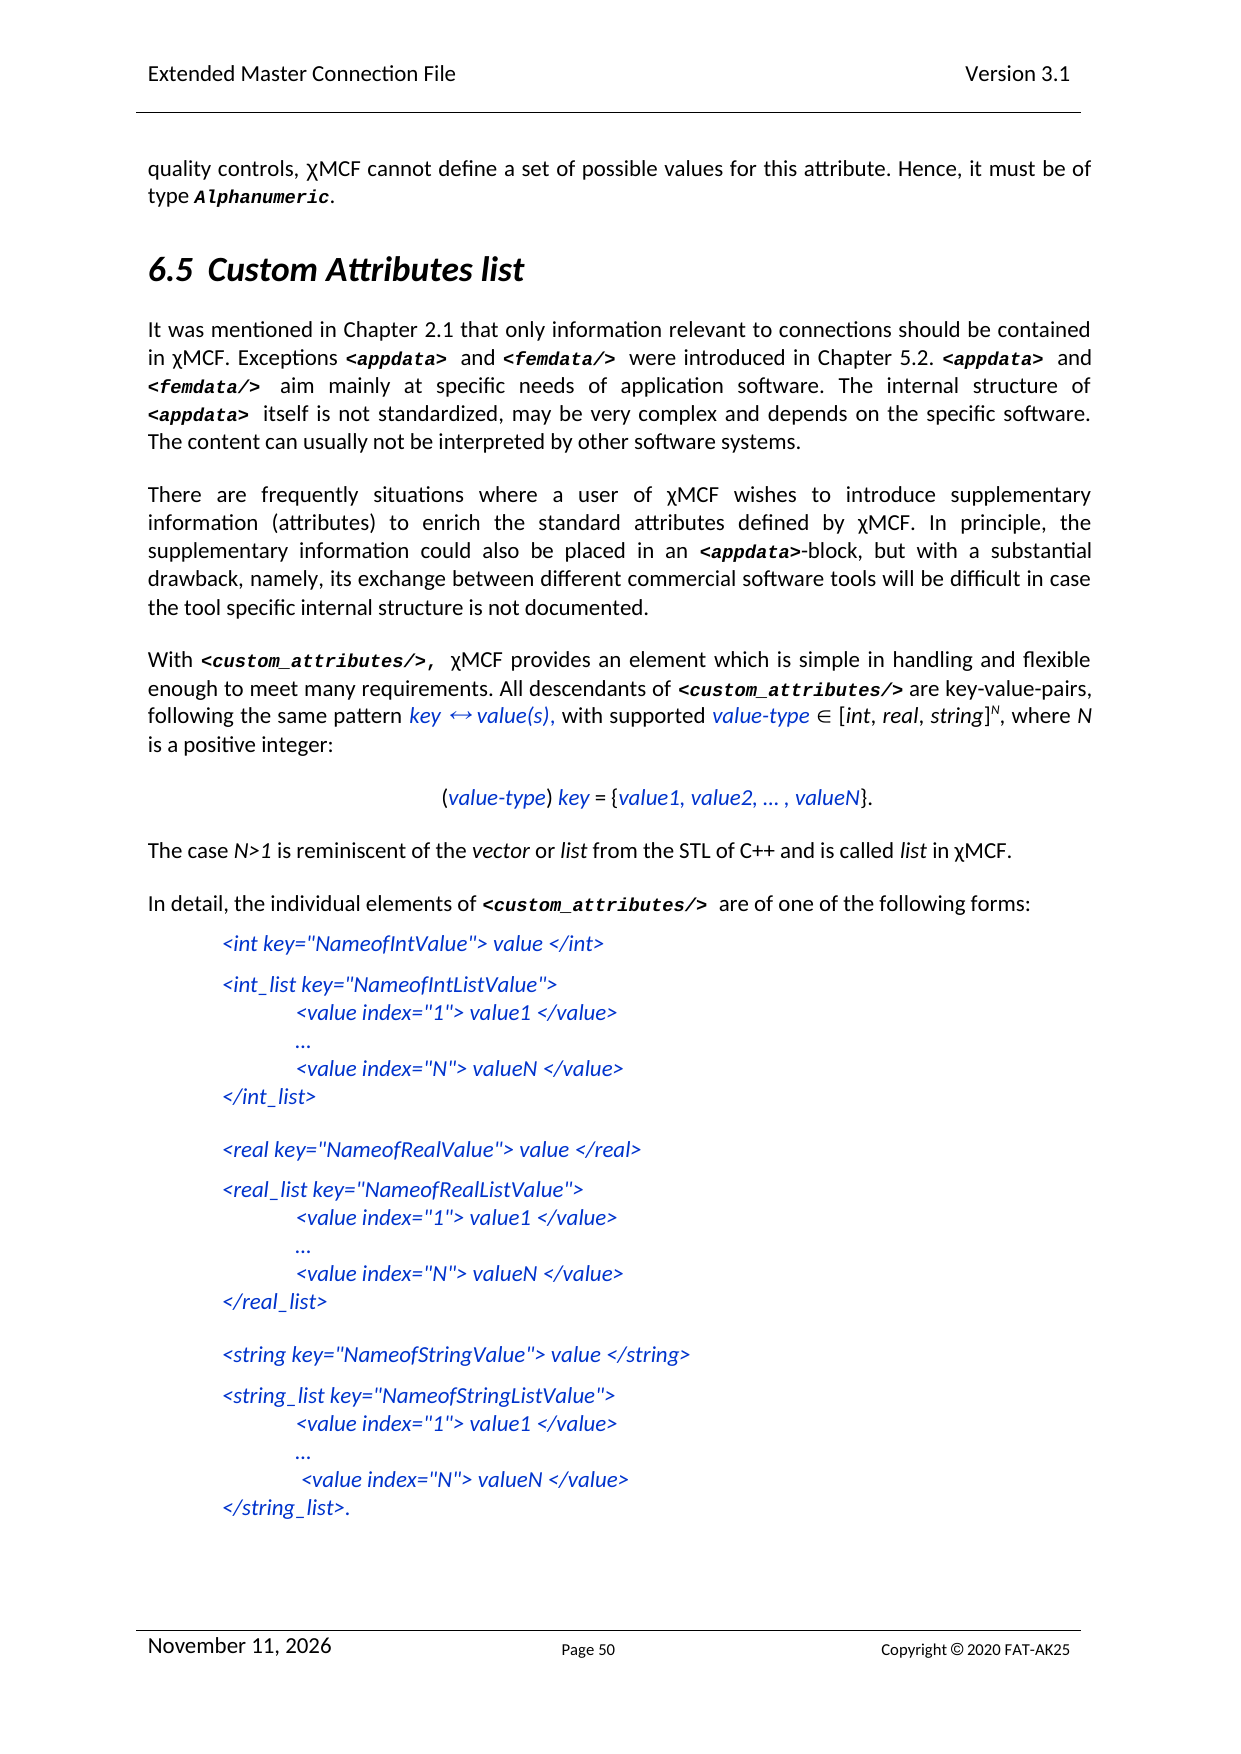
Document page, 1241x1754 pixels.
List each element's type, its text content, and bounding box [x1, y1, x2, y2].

subtitle Custom Attributes list [148, 247, 1092, 290]
text <int key="NameofIntValue"> value </int> [222, 929, 1092, 957]
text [148, 154, 1092, 210]
text </string_list>. [222, 1493, 1092, 1521]
text </int_list> [222, 1082, 1092, 1110]
text <value index="N"> valueN </value> [222, 1465, 1092, 1493]
text <value index="1"> value1 </value> [222, 998, 1092, 1026]
text (value-type) key = {value1, value2, … , valueN}. [148, 783, 1092, 811]
text With <custom_attributes/>, χMCF provides an element which is simple in handling and flexible enough to meet many requirements. All descendants of <custom_attributes/> are key-value-pairs, following the same pattern key value(s), with supported value-type [int, real, string]N, where N is a positive integer: [148, 646, 1092, 758]
text <string key="NameofStringValue"> value </string> [222, 1341, 1092, 1368]
text <value index="N"> valueN </value> [222, 1259, 1092, 1287]
text The case N>1 is reminiscent of the vector or list from the STL of C++ and is called list in χMCF. [148, 836, 1092, 864]
text <value index="1"> value1 </value> [222, 1203, 1092, 1231]
text <real_list key="NameofRealListValue"> [222, 1175, 1092, 1203]
text <int_list key="NameofIntListValue"> [222, 970, 1092, 998]
text It was mentioned in Chapter 2.1 that only information relevant to connections should be contained in χMCF. Exceptions <appdata> and <femdata/> were introduced in Chapter 5.2. <appdata> and <femdata/> aim mainly at specific needs of application software. The internal structure of <appdata> itself is not standardized, may be very complex and depends on the specific software. The content can usually not be interpreted by other software systems. [148, 315, 1092, 456]
text … [222, 1231, 1092, 1259]
text <value index="N"> valueN </value> [222, 1054, 1092, 1082]
text <string_list key="NameofStringListValue"> [222, 1381, 1092, 1409]
text There are frequently situations where a user of χMCF wishes to introduce supplementary information (attributes) to enrich the standard attributes defined by χMCF. In principle, the supplementary information could also be placed in an <appdata>-block, but with a substantial drawback, namely, its exchange between different commercial software tools will be difficult in case the tool specific internal structure is not documented. [148, 481, 1092, 621]
text <value index="1"> value1 </value> [222, 1409, 1092, 1437]
text … [222, 1026, 1092, 1054]
text … [222, 1437, 1092, 1465]
text <real key="NameofRealValue"> value </real> [222, 1135, 1092, 1163]
text In detail, the individual elements of <custom_attributes/> are of one of the following forms: [148, 889, 1092, 917]
text </real_list> [222, 1287, 1092, 1316]
